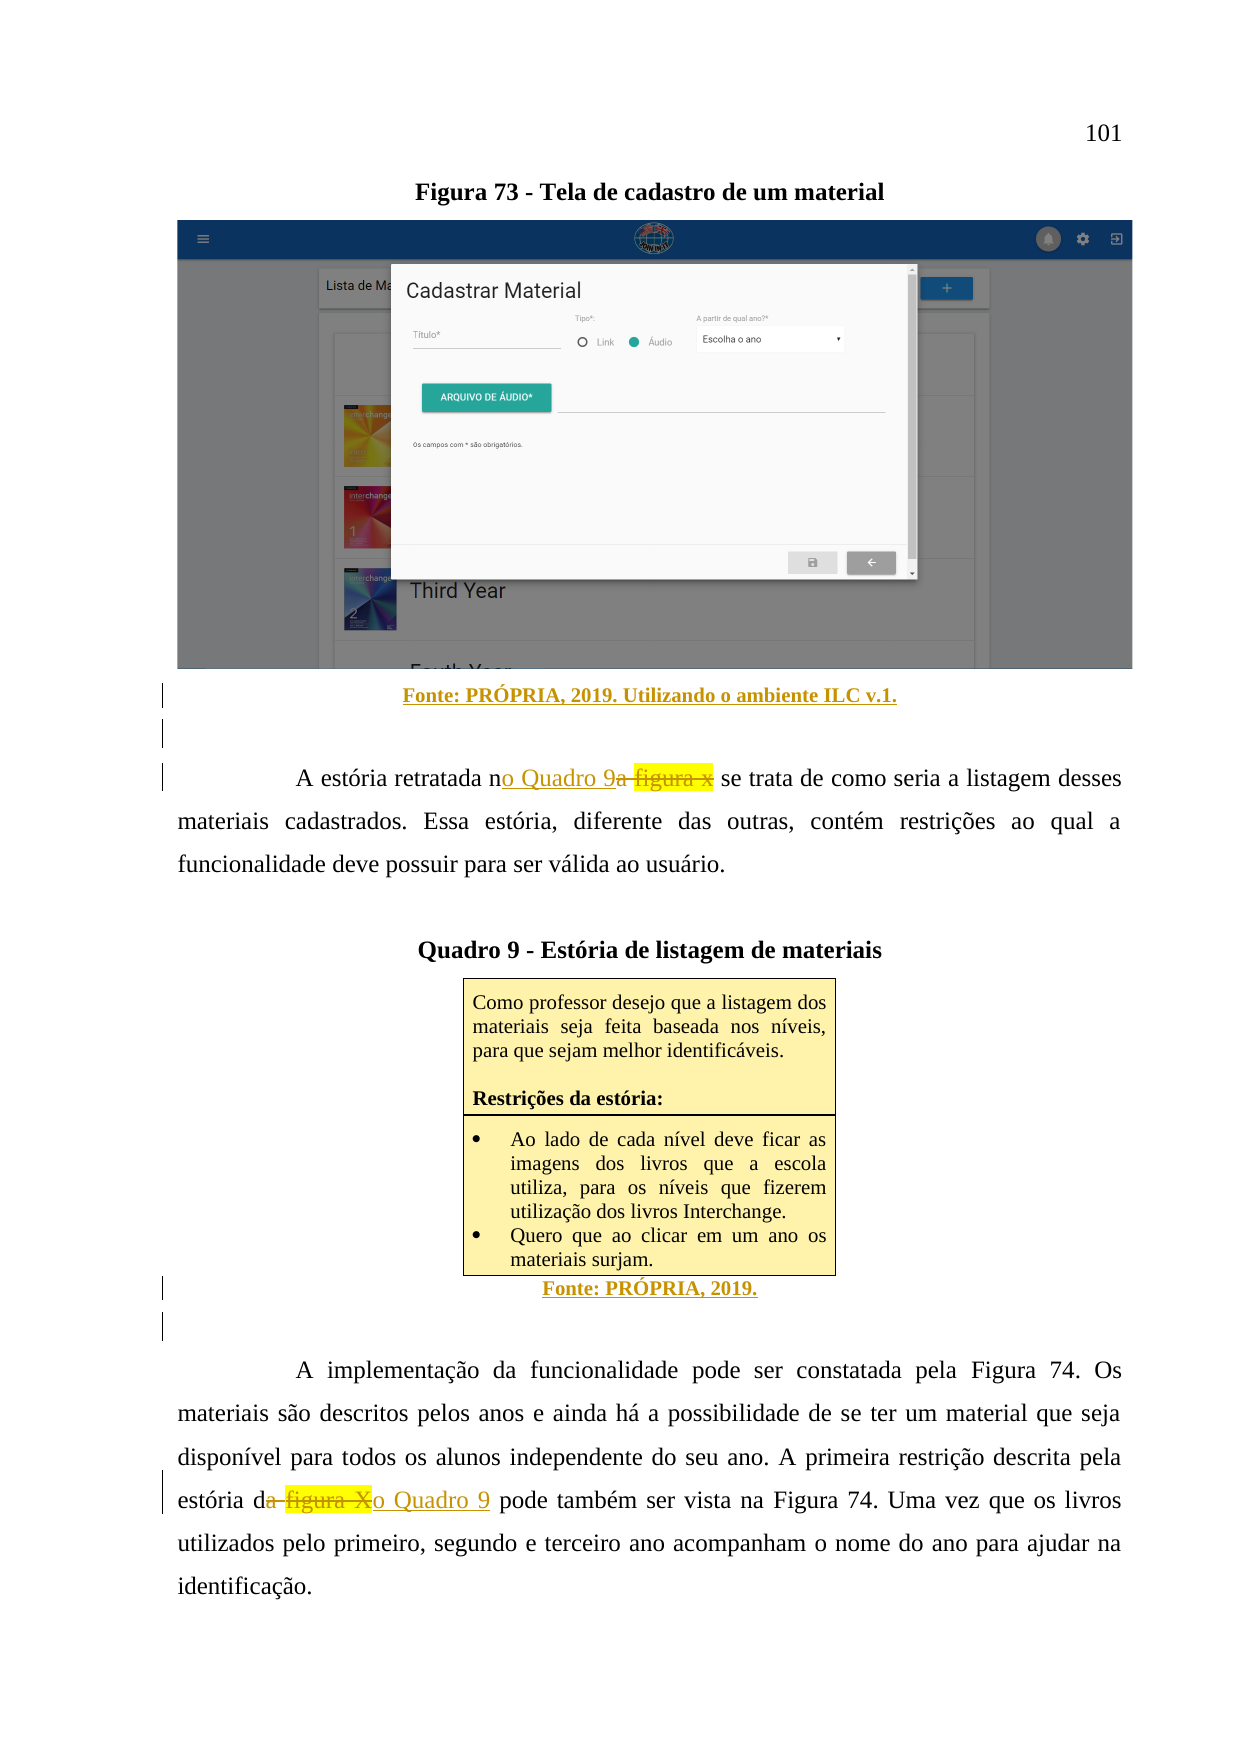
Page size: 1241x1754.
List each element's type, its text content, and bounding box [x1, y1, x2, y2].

text Restrições da estória: [464, 1074, 835, 1114]
text A estória retratada n se trata de como seria a listagem desses materiais cadastrados. Essa estória, diferente das outras, contém restrições ao qual a funcionalidade deve possuir para ser válida ao usuário. [177, 763, 1122, 878]
list Quero que ao clicar em um ano os materiais surjam. [464, 1211, 835, 1275]
list Ao lado de cada nível deve ficar as imagens dos livros que a escola utiliza, para os níveis que fizerem utilização dos livros Interchange. [464, 1116, 835, 1211]
text A implementação da funcionalidade pode ser constatada pela . Os materiais são descritos pelos anos e ainda há a possibilidade de se ter um material que seja disponível para todos os alunos independente do seu ano. A primeira restrição descrita pela estória d pode também ser vista na . Uma vez que os livros utilizados pelo primeiro, segundo e terceiro ano acompanham o nome do ano para ajudar na identificação. [177, 1355, 1122, 1600]
picture [177, 220, 1133, 669]
text Como professor desejo que a listagem dos materiais seja feita baseada nos níveis, para que sejam melhor identificáveis. [464, 979, 835, 1050]
